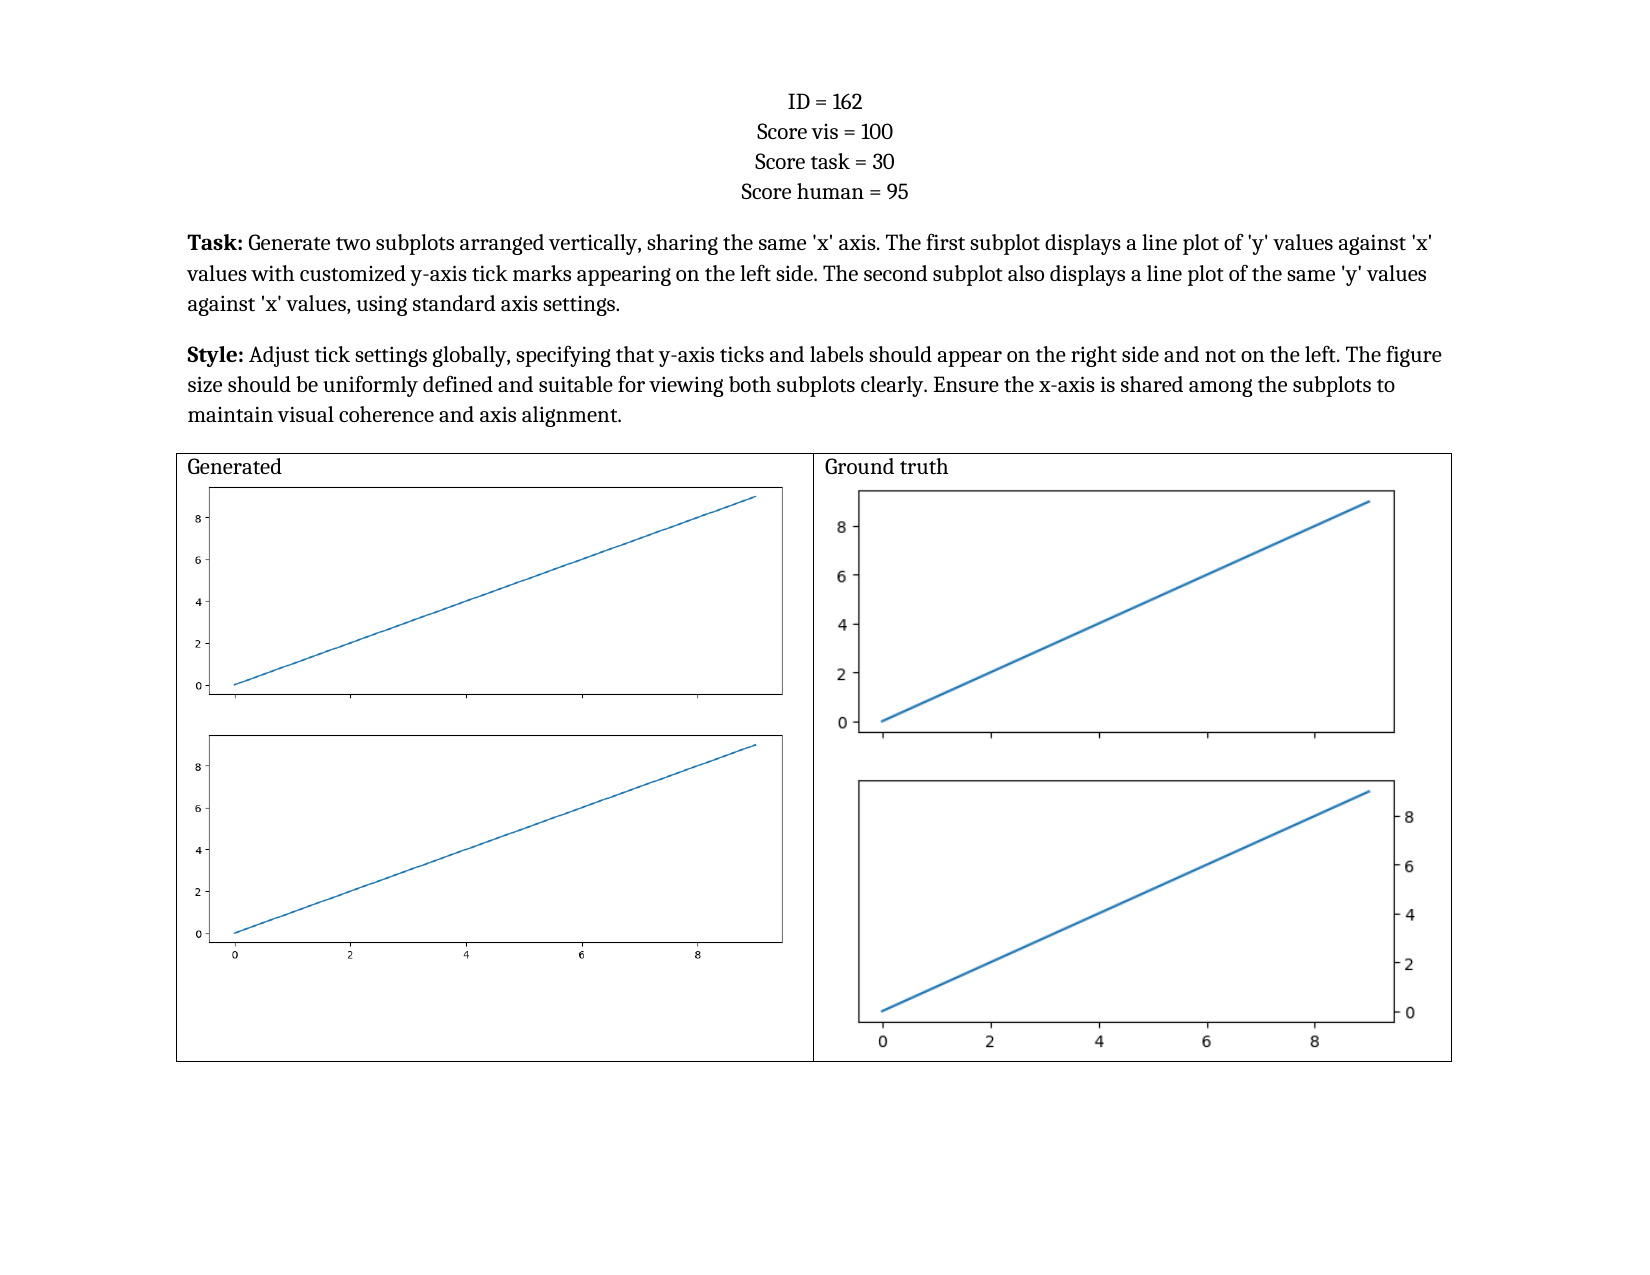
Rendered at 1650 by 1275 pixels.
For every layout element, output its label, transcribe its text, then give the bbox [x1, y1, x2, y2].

picture [187, 480, 788, 967]
text Style: Adjust tick settings globally, specifying that y-axis ticks and labels should appear on the right side and not on the left. The figure size should be uniformly defined and suitable for viewing both subplots clearly. Ensure the x-axis is shared among the subplots to maintain visual coherence and axis alignment. [187, 342, 1462, 428]
picture [825, 480, 1425, 1061]
text Task: Generate two subplots arranged vertically, sharing the same 'x' axis. The first subplot displays a line plot of 'y' values against 'x' values with customized y-axis tick marks appearing on the left side. The second subplot also displays a line plot of the same 'y' values against 'x' values, using standard axis settings. [187, 230, 1462, 317]
table_header Ground truth [814, 454, 1451, 1061]
text ID = 162 Score vis = 100 Score task = 30 Score human = 95 [187, 88, 1462, 206]
table_header Generated [177, 454, 813, 1061]
